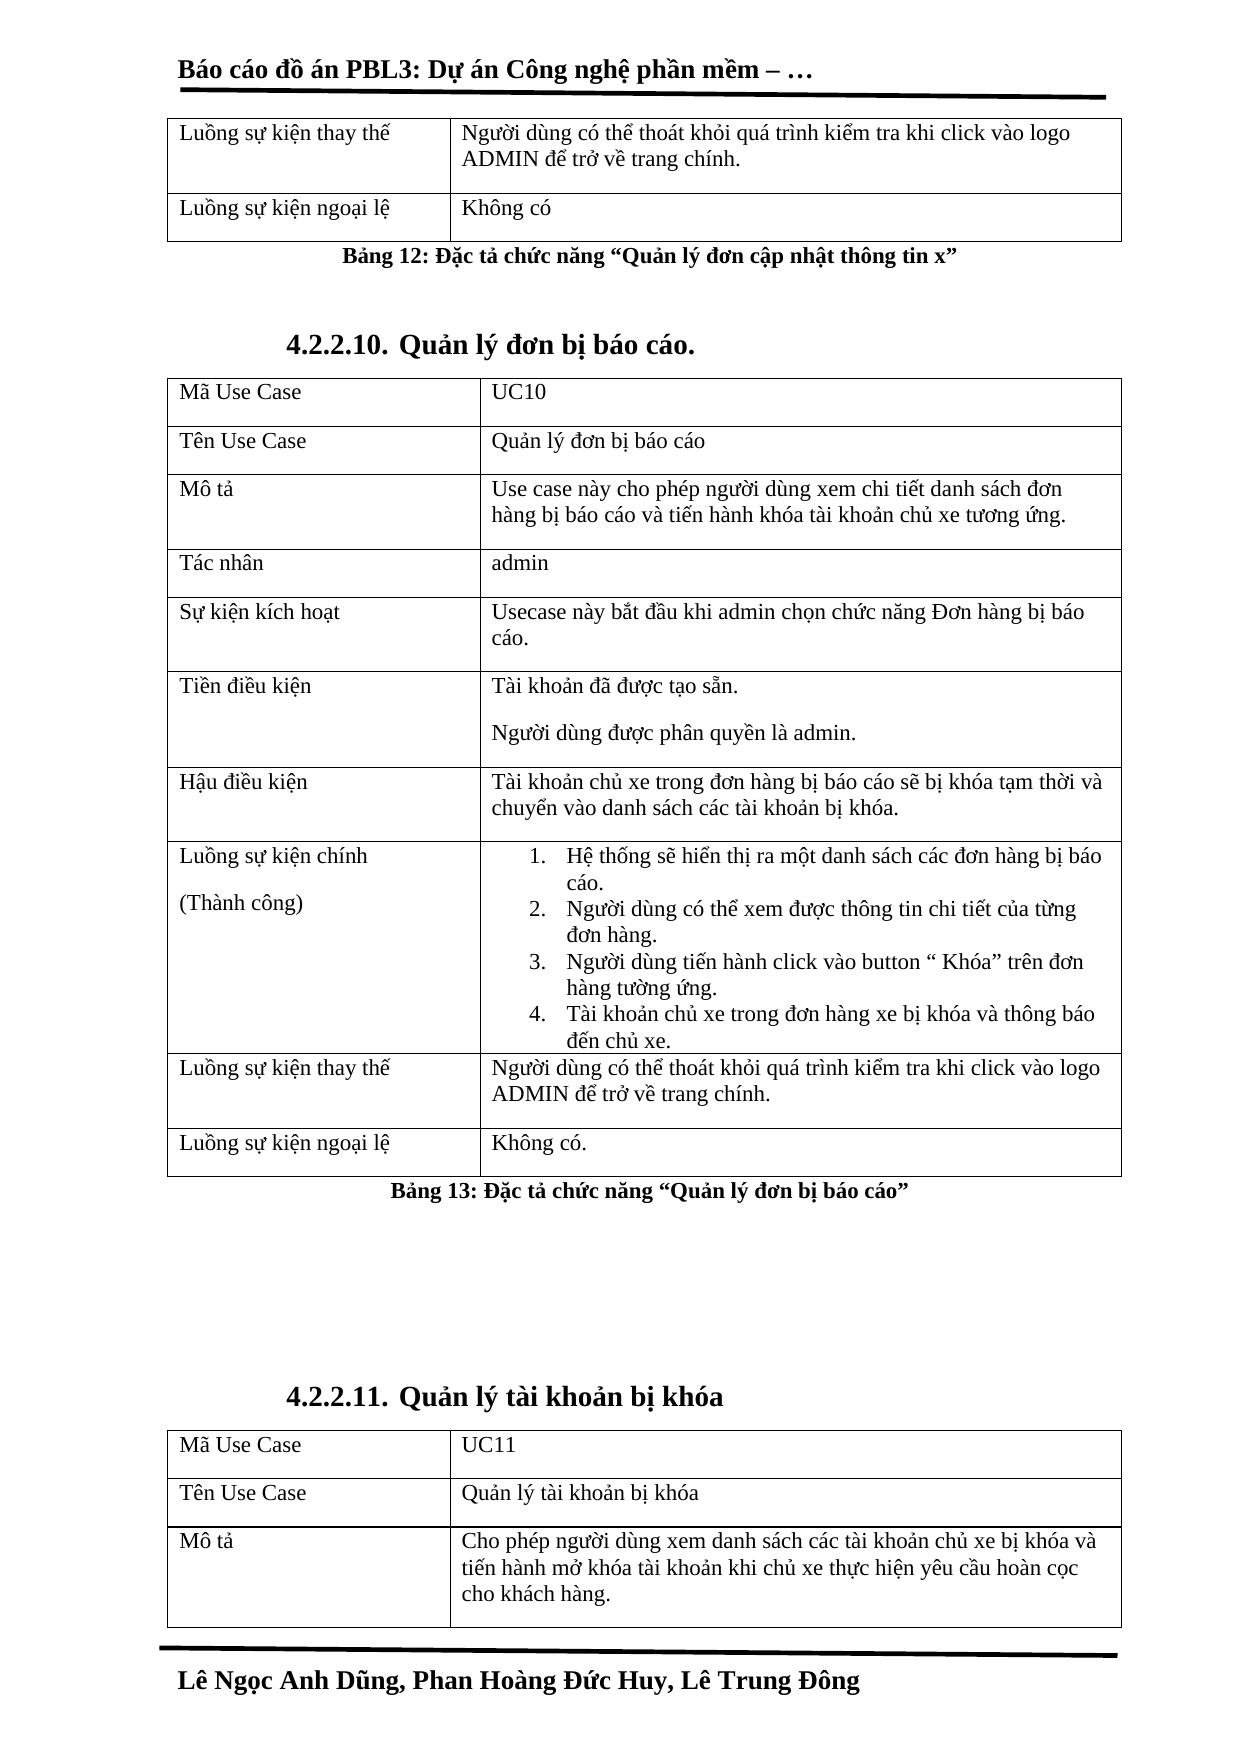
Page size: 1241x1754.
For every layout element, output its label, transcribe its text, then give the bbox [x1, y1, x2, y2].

table_cell Không có. [481, 1129, 1121, 1176]
table_cell Luồng sự kiện ngoại lệ [168, 1129, 480, 1176]
table_cell Tác nhân [168, 550, 480, 597]
subtitle Quản lý đơn bị báo cáo. [286, 327, 1122, 361]
table_cell Luồng sự kiện chính (Thành công) [168, 842, 480, 1053]
table_cell Sự kiện kích hoạt [168, 598, 480, 671]
table_cell Mô tả [168, 1528, 450, 1627]
table_cell admin [481, 550, 1121, 597]
text Bảng 12: Đặc tả chức năng “Quản lý đơn cập nhật thông tin x” [177, 242, 1122, 268]
table_header Mã Use Case [168, 1431, 450, 1478]
table_header UC11 [451, 1431, 1121, 1478]
table_cell Tên Use Case [168, 427, 480, 474]
table_cell Người dùng có thể thoát khỏi quá trình kiểm tra khi click vào logo ADMIN để trở về trang chính. [451, 119, 1121, 193]
table_cell Luồng sự kiện thay thế [168, 119, 450, 193]
table_cell Người dùng có thể thoát khỏi quá trình kiểm tra khi click vào logo ADMIN để trở về trang chính. [481, 1054, 1121, 1128]
table_cell Quản lý tài khoản bị khóa [451, 1479, 1121, 1526]
subtitle Quản lý tài khoản bị khóa [286, 1379, 1122, 1413]
table_cell Hệ thống sẽ hiển thị ra một danh sách các đơn hàng bị báo cáo. Người dùng có thể xem được thông tin chi tiết của từng đơn hàng. Người dùng tiến hành click vào button “ Khóa” trên đơn hàng tường ứng. Tài khoản chủ xe trong đơn hàng xe bị khóa và thông báo đến chủ xe. [481, 842, 1121, 1053]
table_cell Tên Use Case [168, 1479, 450, 1526]
table_header Mã Use Case [168, 379, 480, 426]
table_cell Không có [451, 194, 1121, 241]
table_header UC10 [481, 379, 1121, 426]
table_cell Cho phép người dùng xem danh sách các tài khoản chủ xe bị khóa và tiến hành mở khóa tài khoản khi chủ xe thực hiện yêu cầu hoàn cọc cho khách hàng. [451, 1528, 1121, 1627]
text Bảng 13: Đặc tả chức năng “Quản lý đơn bị báo cáo” [177, 1177, 1122, 1203]
table_cell Mô tả [168, 475, 480, 548]
table_cell Hậu điều kiện [168, 768, 480, 841]
table_cell Luồng sự kiện thay thế [168, 1054, 480, 1128]
table_cell Tài khoản chủ xe trong đơn hàng bị báo cáo sẽ bị khóa tạm thời và chuyển vào danh sách các tài khoản bị khóa. [481, 768, 1121, 841]
table_cell Usecase này bắt đầu khi admin chọn chức năng Đơn hàng bị báo cáo. [481, 598, 1121, 671]
table_cell Tài khoản đã được tạo sẵn. Người dùng được phân quyền là admin. [481, 672, 1121, 767]
table_cell Use case này cho phép người dùng xem chi tiết danh sách đơn hàng bị báo cáo và tiến hành khóa tài khoản chủ xe tương ứng. [481, 475, 1121, 548]
table_cell Tiền điều kiện [168, 672, 480, 767]
table_cell Quản lý đơn bị báo cáo [481, 427, 1121, 474]
table_cell Luồng sự kiện ngoại lệ [168, 194, 450, 241]
